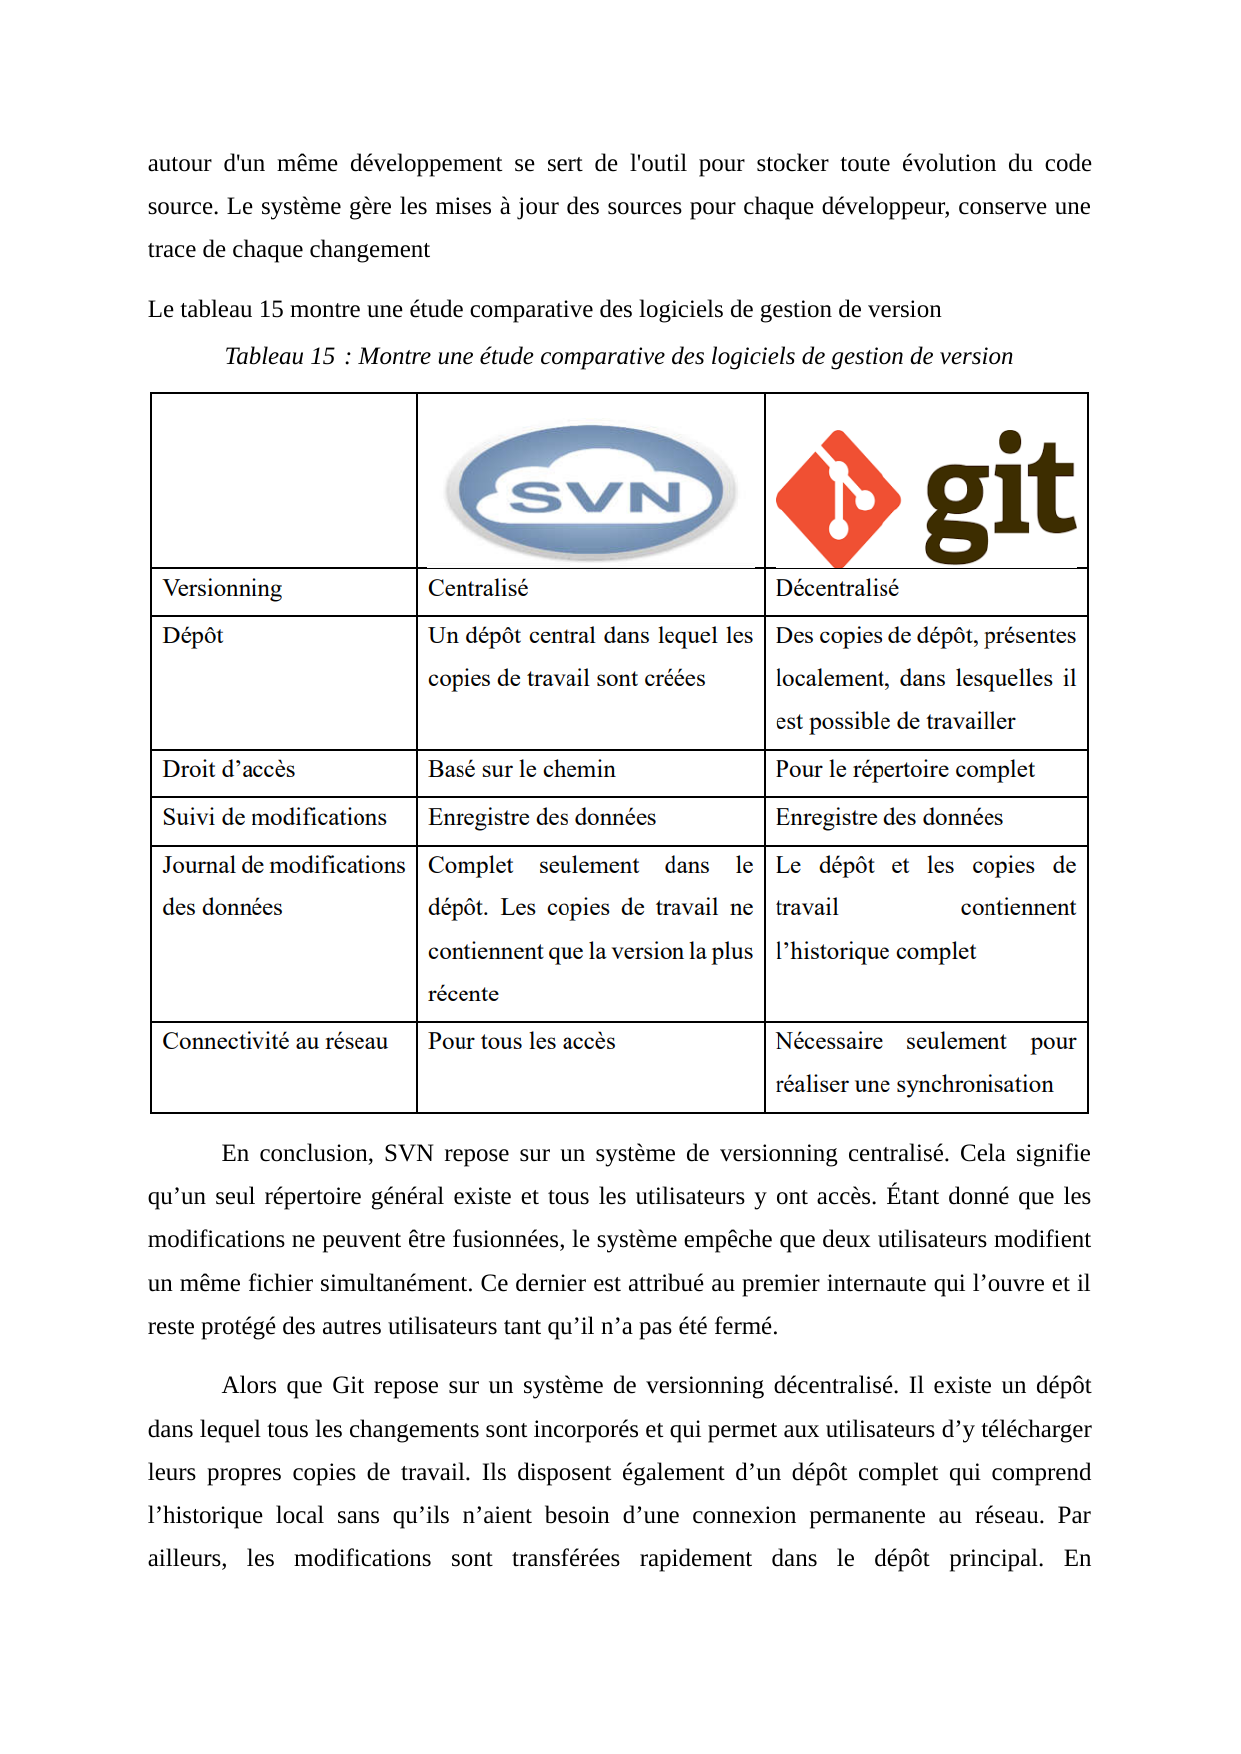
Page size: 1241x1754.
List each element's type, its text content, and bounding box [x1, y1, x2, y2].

picture [147, 389, 1093, 1120]
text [148, 148, 1093, 263]
text Tableau 15 : Montre une étude comparative des logiciels de gestion de version [148, 341, 1093, 370]
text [148, 1371, 1093, 1572]
text En conclusion, SVN repose sur un système de versionning centralisé. Cela signifie qu’un seul répertoire général existe et tous les utilisateurs y ont accès. Étant donné que les modifications ne peuvent être fusionnées, le système empêche que deux utilisateurs modifient un même fichier simultanément. Ce dernier est attribué au premier internaute qui l’ouvre et il reste protégé des autres utilisateurs tant qu’il n’a pas été fermé. [148, 1138, 1093, 1339]
text Le tableau 15 montre une étude comparative des logiciels de gestion de version [148, 294, 1093, 322]
